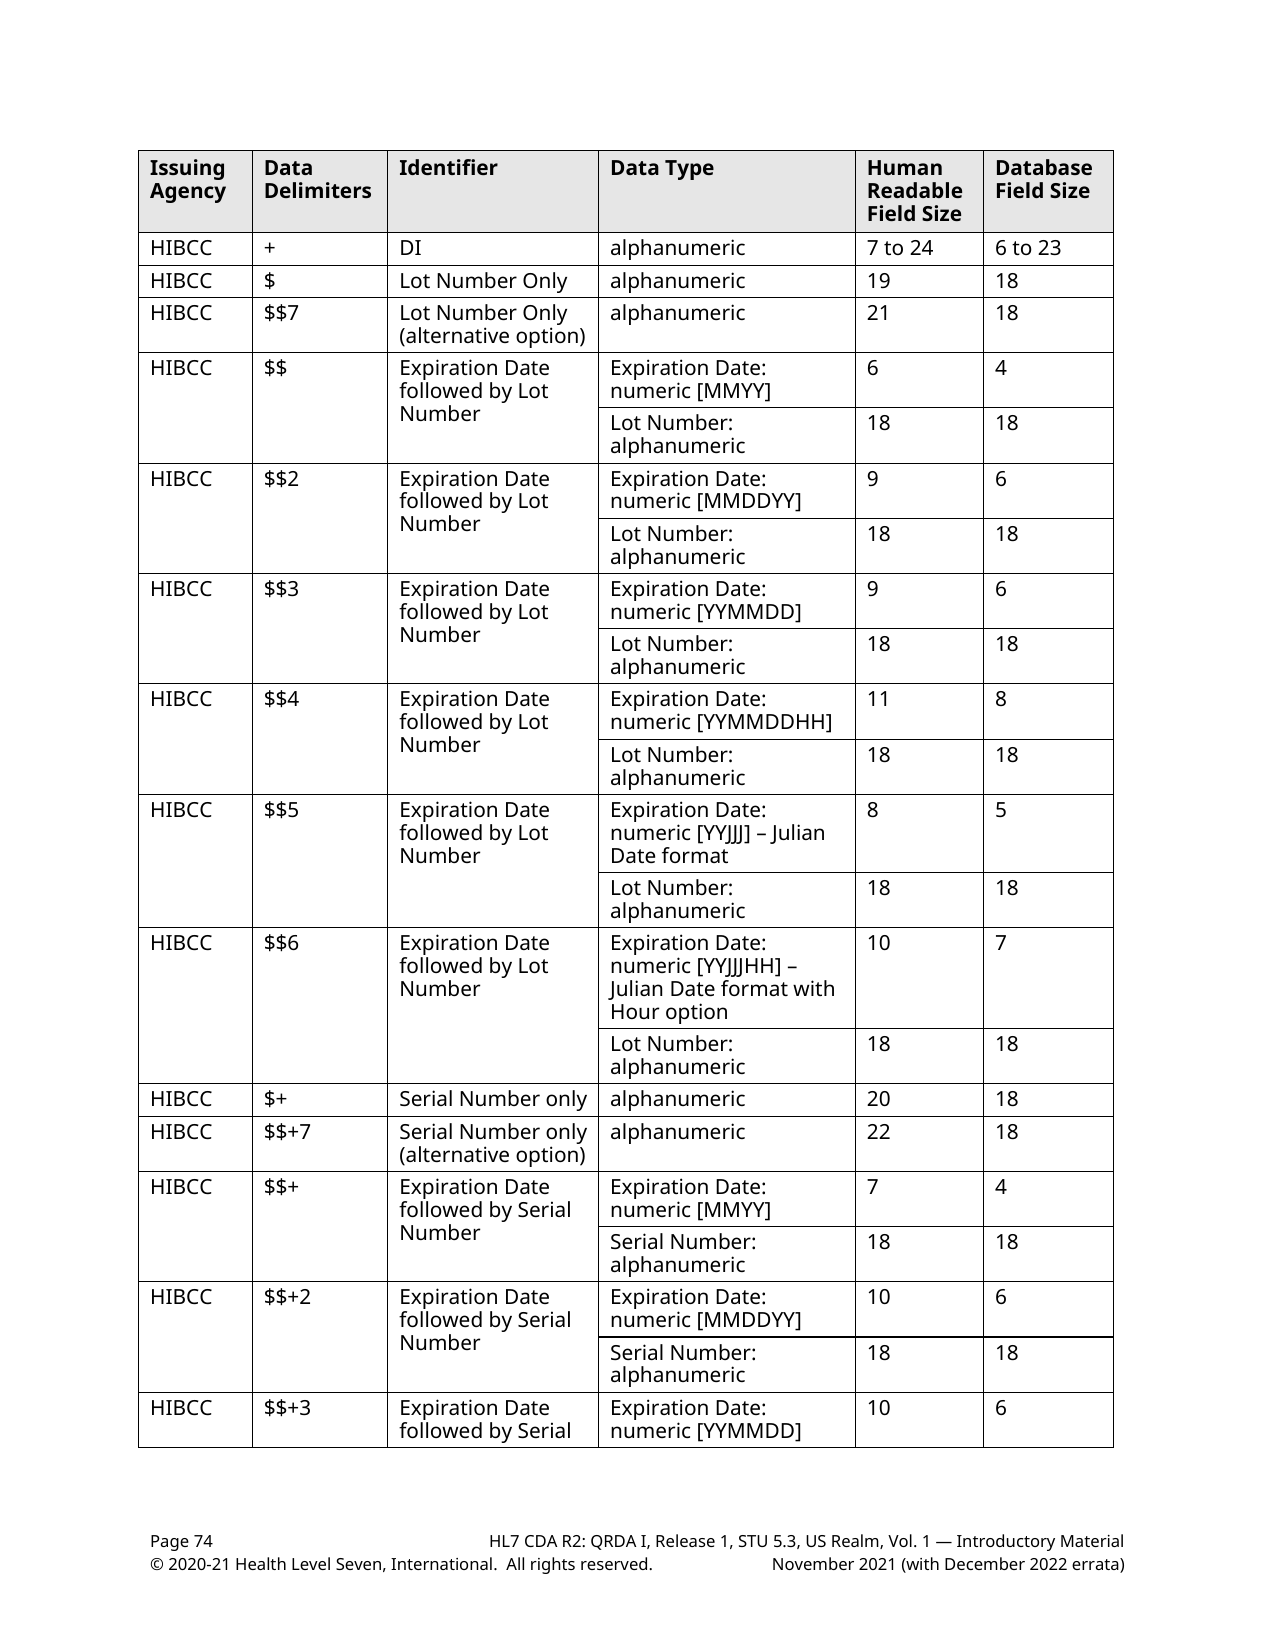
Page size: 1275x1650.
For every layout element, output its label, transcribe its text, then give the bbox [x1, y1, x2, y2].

table_cell 7 to 24 [856, 233, 983, 264]
table_cell 18 [984, 408, 1113, 462]
table_cell Lot Number: alphanumeric [599, 519, 855, 573]
table_cell $ [253, 266, 387, 297]
table_cell 18 [856, 1029, 983, 1083]
table_cell 6 to 23 [984, 233, 1113, 264]
table_cell 18 [984, 1117, 1113, 1171]
table_cell Serial Number: alphanumeric [599, 1227, 855, 1281]
table_cell Expiration Date: numeric [YYMMDD] [599, 574, 855, 628]
table_cell 18 [984, 519, 1113, 573]
table_cell $$7 [253, 298, 387, 352]
table_cell $$4 [253, 684, 387, 794]
table_cell 4 [984, 353, 1113, 407]
table_cell $$5 [253, 795, 387, 927]
table_cell Expiration Date followed by Lot Number [388, 353, 598, 462]
table_cell $$+3 [253, 1393, 387, 1447]
table_cell Serial Number only [388, 1084, 598, 1116]
table_cell HIBCC [139, 1172, 252, 1281]
table_header Data Type [599, 151, 855, 232]
table_cell $$+7 [253, 1117, 387, 1171]
table_cell $+ [253, 1084, 387, 1116]
table_cell HIBCC [139, 464, 252, 573]
table_cell 10 [856, 1393, 983, 1447]
table_cell Expiration Date: numeric [YYMMDDHH] [599, 684, 855, 738]
table_cell HIBCC [139, 233, 252, 264]
table_header Human Readable Field Size [856, 151, 983, 232]
table_cell Expiration Date: numeric [MMYY] [599, 1172, 855, 1226]
table_cell $$2 [253, 464, 387, 573]
table_cell $$+ [253, 1172, 387, 1281]
table_cell HIBCC [139, 266, 252, 297]
table_cell 5 [984, 795, 1113, 872]
table_cell HIBCC [139, 795, 252, 927]
table_cell HIBCC [139, 574, 252, 683]
table_cell 9 [856, 464, 983, 518]
table_cell alphanumeric [599, 1117, 855, 1171]
table_cell Expiration Date: numeric [MMDDYY] [599, 464, 855, 518]
table_cell 18 [984, 873, 1113, 927]
table_cell Expiration Date followed by Serial Number [388, 1172, 598, 1281]
table_cell Expiration Date: numeric [MMYY] [599, 353, 855, 407]
table_cell 7 [856, 1172, 983, 1226]
table_cell HIBCC [139, 353, 252, 462]
table_cell 18 [856, 629, 983, 683]
table_cell 18 [856, 873, 983, 927]
table_cell HIBCC [139, 684, 252, 794]
table_cell 10 [856, 928, 983, 1028]
table_cell $$6 [253, 928, 387, 1083]
table_cell 18 [856, 740, 983, 794]
table_cell 8 [856, 795, 983, 872]
table_cell $$ [253, 353, 387, 462]
table_cell 18 [856, 519, 983, 573]
table_cell Serial Number only (alternative option) [388, 1117, 598, 1171]
table_cell 7 [984, 928, 1113, 1028]
table_cell 18 [984, 266, 1113, 297]
table_cell HIBCC [139, 928, 252, 1083]
table_cell 9 [856, 574, 983, 628]
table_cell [388, 1282, 598, 1392]
table_cell 18 [856, 1227, 983, 1281]
table_cell DI [388, 233, 598, 264]
table_cell Lot Number: alphanumeric [599, 873, 855, 927]
table_cell Expiration Date followed by Lot Number [388, 684, 598, 794]
table_cell 20 [856, 1084, 983, 1116]
table_cell HIBCC [139, 1084, 252, 1116]
table_cell 18 [856, 408, 983, 462]
table_header Data Delimiters [253, 151, 387, 232]
table_cell Serial Number: alphanumeric [599, 1338, 855, 1392]
table_cell alphanumeric [599, 233, 855, 264]
table_header Issuing Agency [139, 151, 252, 232]
table_cell HIBCC [139, 1393, 252, 1447]
table_cell Expiration Date followed by Lot Number [388, 464, 598, 573]
table_cell Expiration Date: numeric [YYMMDD] [599, 1393, 855, 1447]
table_cell 18 [984, 298, 1113, 352]
table_cell 18 [984, 1338, 1113, 1392]
table_cell 6 [984, 464, 1113, 518]
table_cell $$+2 [253, 1282, 387, 1392]
table_cell 18 [984, 1084, 1113, 1116]
table_cell 18 [984, 1227, 1113, 1281]
table_cell 18 [856, 1338, 983, 1392]
table_cell 4 [984, 1172, 1113, 1226]
table_cell alphanumeric [599, 266, 855, 297]
table_cell Lot Number Only (alternative option) [388, 298, 598, 352]
table_cell 22 [856, 1117, 983, 1171]
table_cell HIBCC [139, 1117, 252, 1171]
table_cell Expiration Date followed by Lot Number [388, 574, 598, 683]
table_cell 6 [984, 1393, 1113, 1447]
table_cell HIBCC [139, 298, 252, 352]
table_cell 6 [984, 574, 1113, 628]
table_cell Expiration Date: numeric [YYJJJHH] – Julian Date format with Hour option [599, 928, 855, 1028]
table_cell Expiration Date: numeric [MMDDYY] [599, 1282, 855, 1336]
table_cell 18 [984, 629, 1113, 683]
table_cell Lot Number: alphanumeric [599, 408, 855, 462]
table_cell alphanumeric [599, 298, 855, 352]
table_cell 6 [856, 353, 983, 407]
table_cell Expiration Date: numeric [YYJJJ] – Julian Date format [599, 795, 855, 872]
table_cell 8 [984, 684, 1113, 738]
table_cell Lot Number Only [388, 266, 598, 297]
table_cell + [253, 233, 387, 264]
table_cell 19 [856, 266, 983, 297]
table_cell 21 [856, 298, 983, 352]
table_cell $$3 [253, 574, 387, 683]
table_cell HIBCC [139, 1282, 252, 1392]
table_cell Expiration Date followed by Lot Number [388, 795, 598, 927]
table_cell 6 [984, 1282, 1113, 1336]
table_header Database Field Size [984, 151, 1113, 232]
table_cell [388, 1393, 598, 1447]
table_cell 18 [984, 1029, 1113, 1083]
table_header Identifier [388, 151, 598, 232]
table_cell Lot Number: alphanumeric [599, 1029, 855, 1083]
table_cell Lot Number: alphanumeric [599, 629, 855, 683]
table_cell Expiration Date followed by Lot Number [388, 928, 598, 1083]
table_cell 18 [984, 740, 1113, 794]
table_cell alphanumeric [599, 1084, 855, 1116]
table_cell Lot Number: alphanumeric [599, 740, 855, 794]
table_cell 11 [856, 684, 983, 738]
table_cell 10 [856, 1282, 983, 1336]
